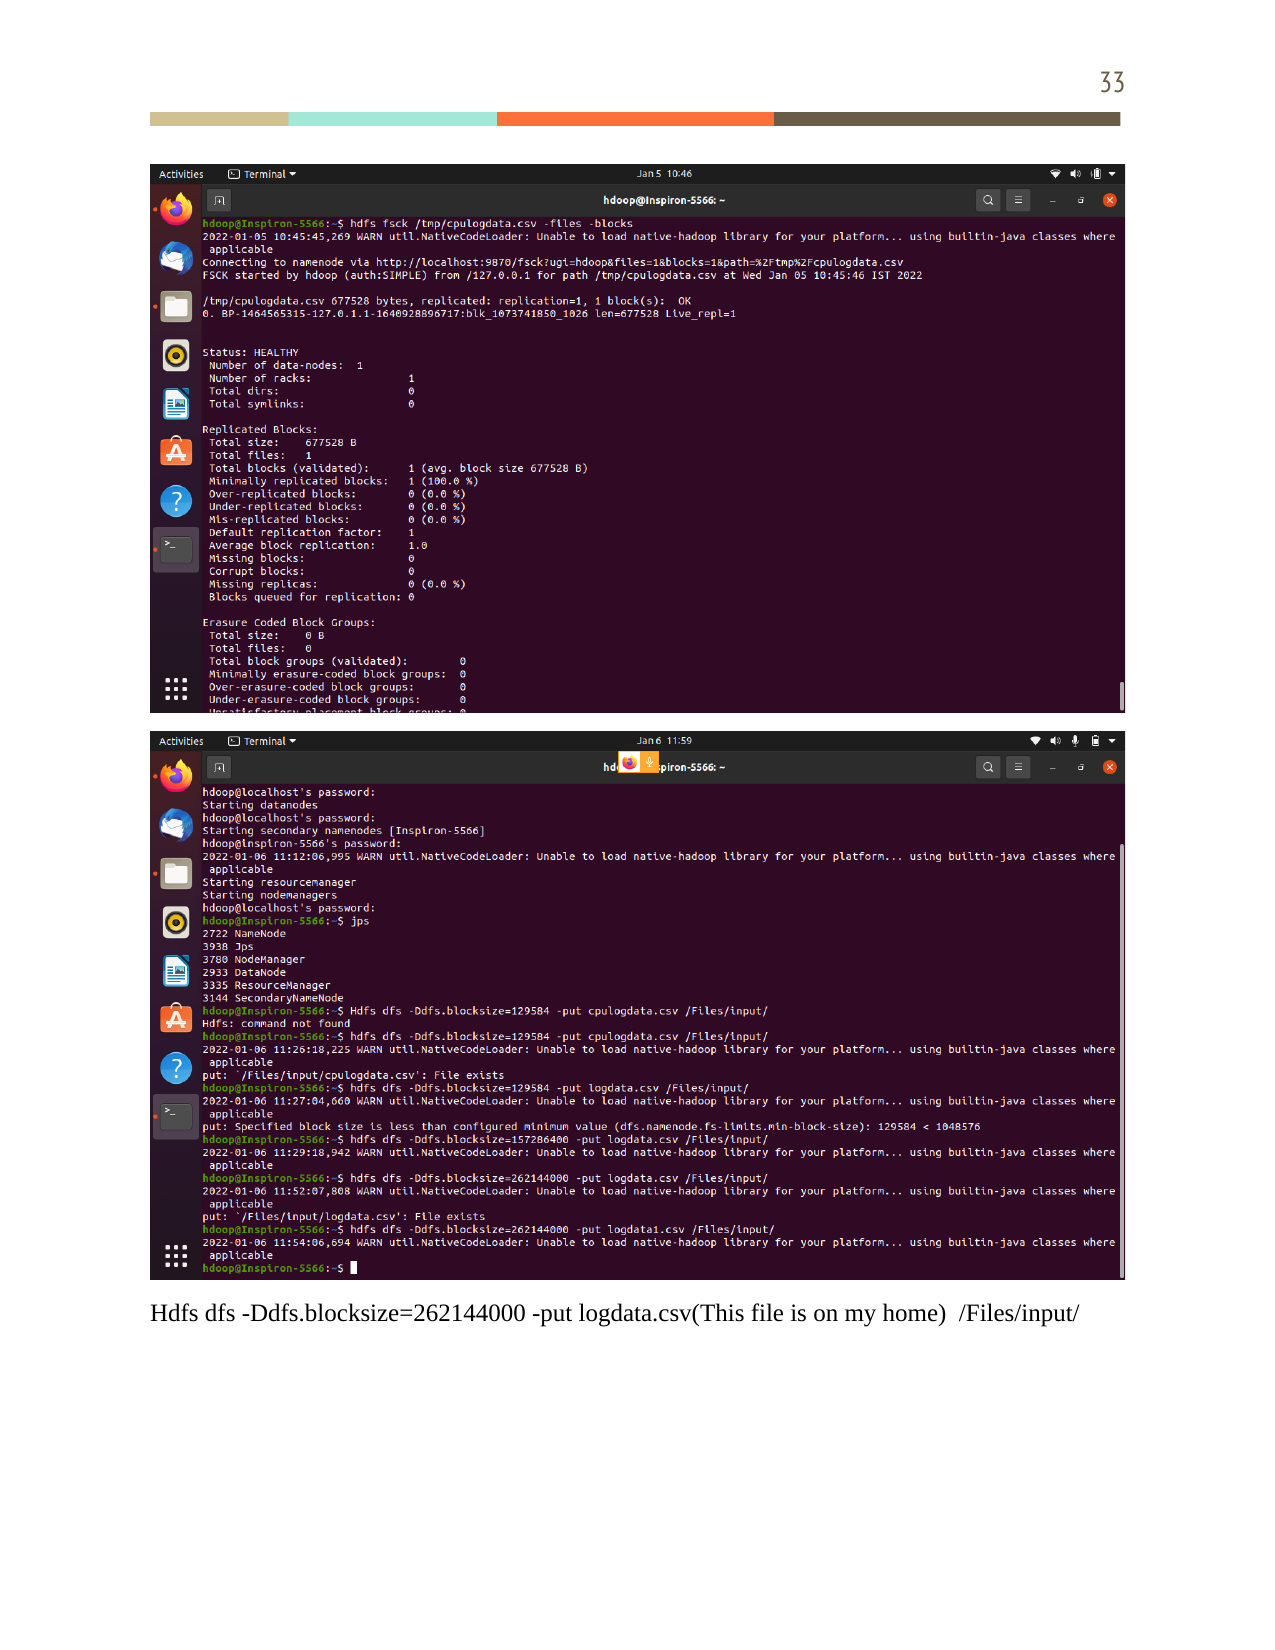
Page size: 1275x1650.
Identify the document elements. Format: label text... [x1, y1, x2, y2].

picture [150, 731, 1125, 1280]
text Hdfs dfs -Ddfs.blocksize=262144000 -put logdata.csv(This file is on my home) /Files/input/ [150, 1298, 1125, 1327]
picture [150, 164, 1125, 713]
picture [150, 112, 1121, 126]
